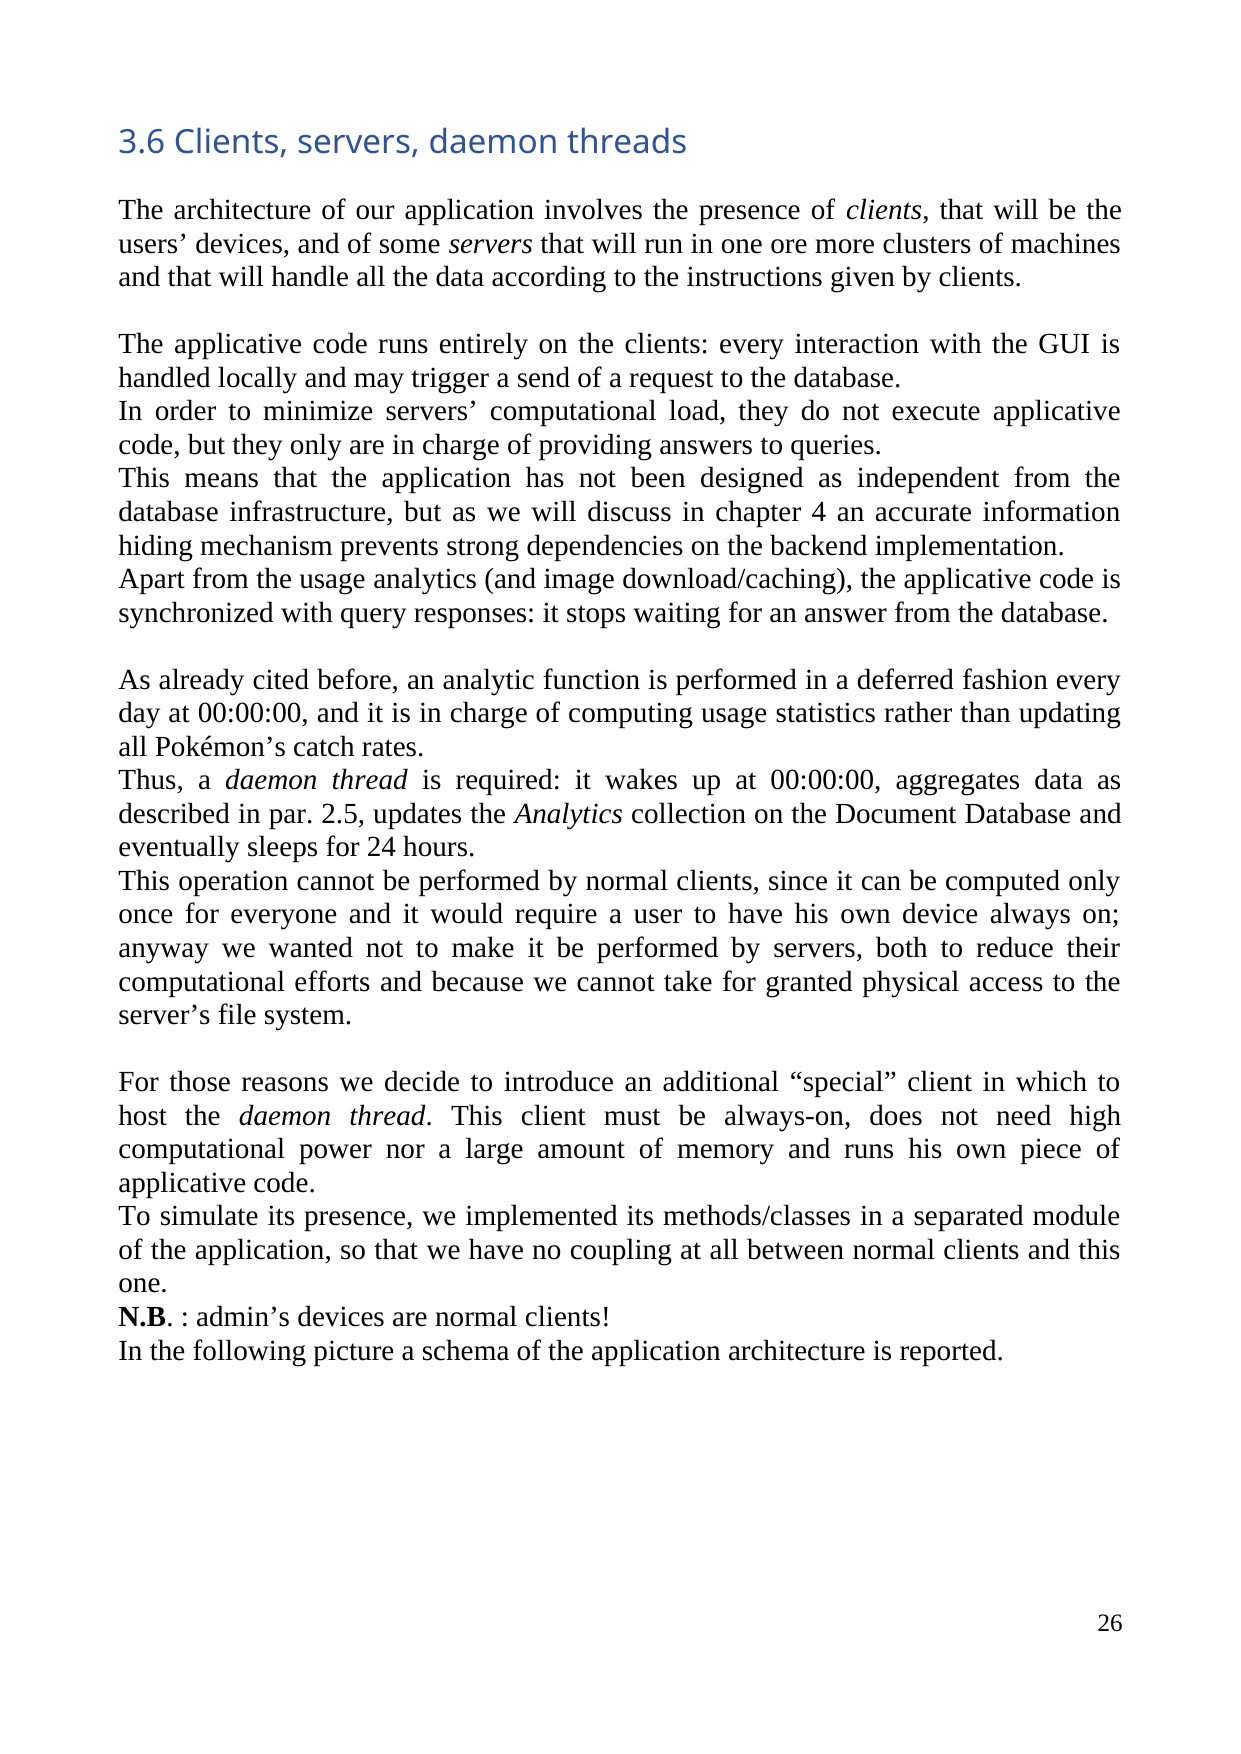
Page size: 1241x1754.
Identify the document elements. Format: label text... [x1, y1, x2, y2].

text The architecture of our application involves the presence of clients, that will be the users’ devices, and of some servers that will run in one ore more clusters of machines and that will handle all the data according to the instructions given by clients. [118, 192, 1122, 293]
text Apart from the usage analytics (and image download/caching), the applicative code is synchronized with query responses: it stops waiting for an answer from the database. [118, 561, 1122, 628]
text As already cited before, an analytic function is performed in a deferred fashion every day at 00:00:00, and it is in charge of computing usage statistics rather than updating all Pokémon’s catch rates. [118, 662, 1122, 762]
text For those reasons we decide to introduce an additional “special” client in which to host the daemon thread. This client must be always-on, does not need high computational power nor a large amount of memory and runs his own piece of applicative code. [118, 1064, 1122, 1198]
text To simulate its presence, we implemented its methods/classes in a separated module of the application, so that we have no coupling at all between normal clients and this one. [118, 1198, 1122, 1299]
text In order to minimize servers’ computational load, they do not execute applicative code, but they only are in charge of providing answers to queries. [118, 393, 1122, 461]
text This means that the application has not been designed as independent from the database infrastructure, but as we will discuss in chapter 4 an accurate information hiding mechanism prevents strong dependencies on the backend implementation. [118, 461, 1122, 561]
subtitle 3.6 Clients, servers, daemon threads [118, 118, 1122, 163]
text This operation cannot be performed by normal clients, since it can be computed only once for everyone and it would require a user to have his own device always on; anyway we wanted not to make it be performed by servers, both to reduce their computational efforts and because we cannot take for granted physical access to the server’s file system. [118, 863, 1122, 1031]
text In the following picture a schema of the application architecture is reported. [118, 1333, 1122, 1366]
text The applicative code runs entirely on the clients: every interaction with the GUI is handled locally and may trigger a send of a request to the database. [118, 326, 1122, 393]
text N.B. : admin’s devices are normal clients! [118, 1299, 1122, 1333]
text Thus, a daemon thread is required: it wakes up at 00:00:00, aggregates data as described in par. 2.5, updates the Analytics collection on the Document Database and eventually sleeps for 24 hours. [118, 762, 1122, 863]
